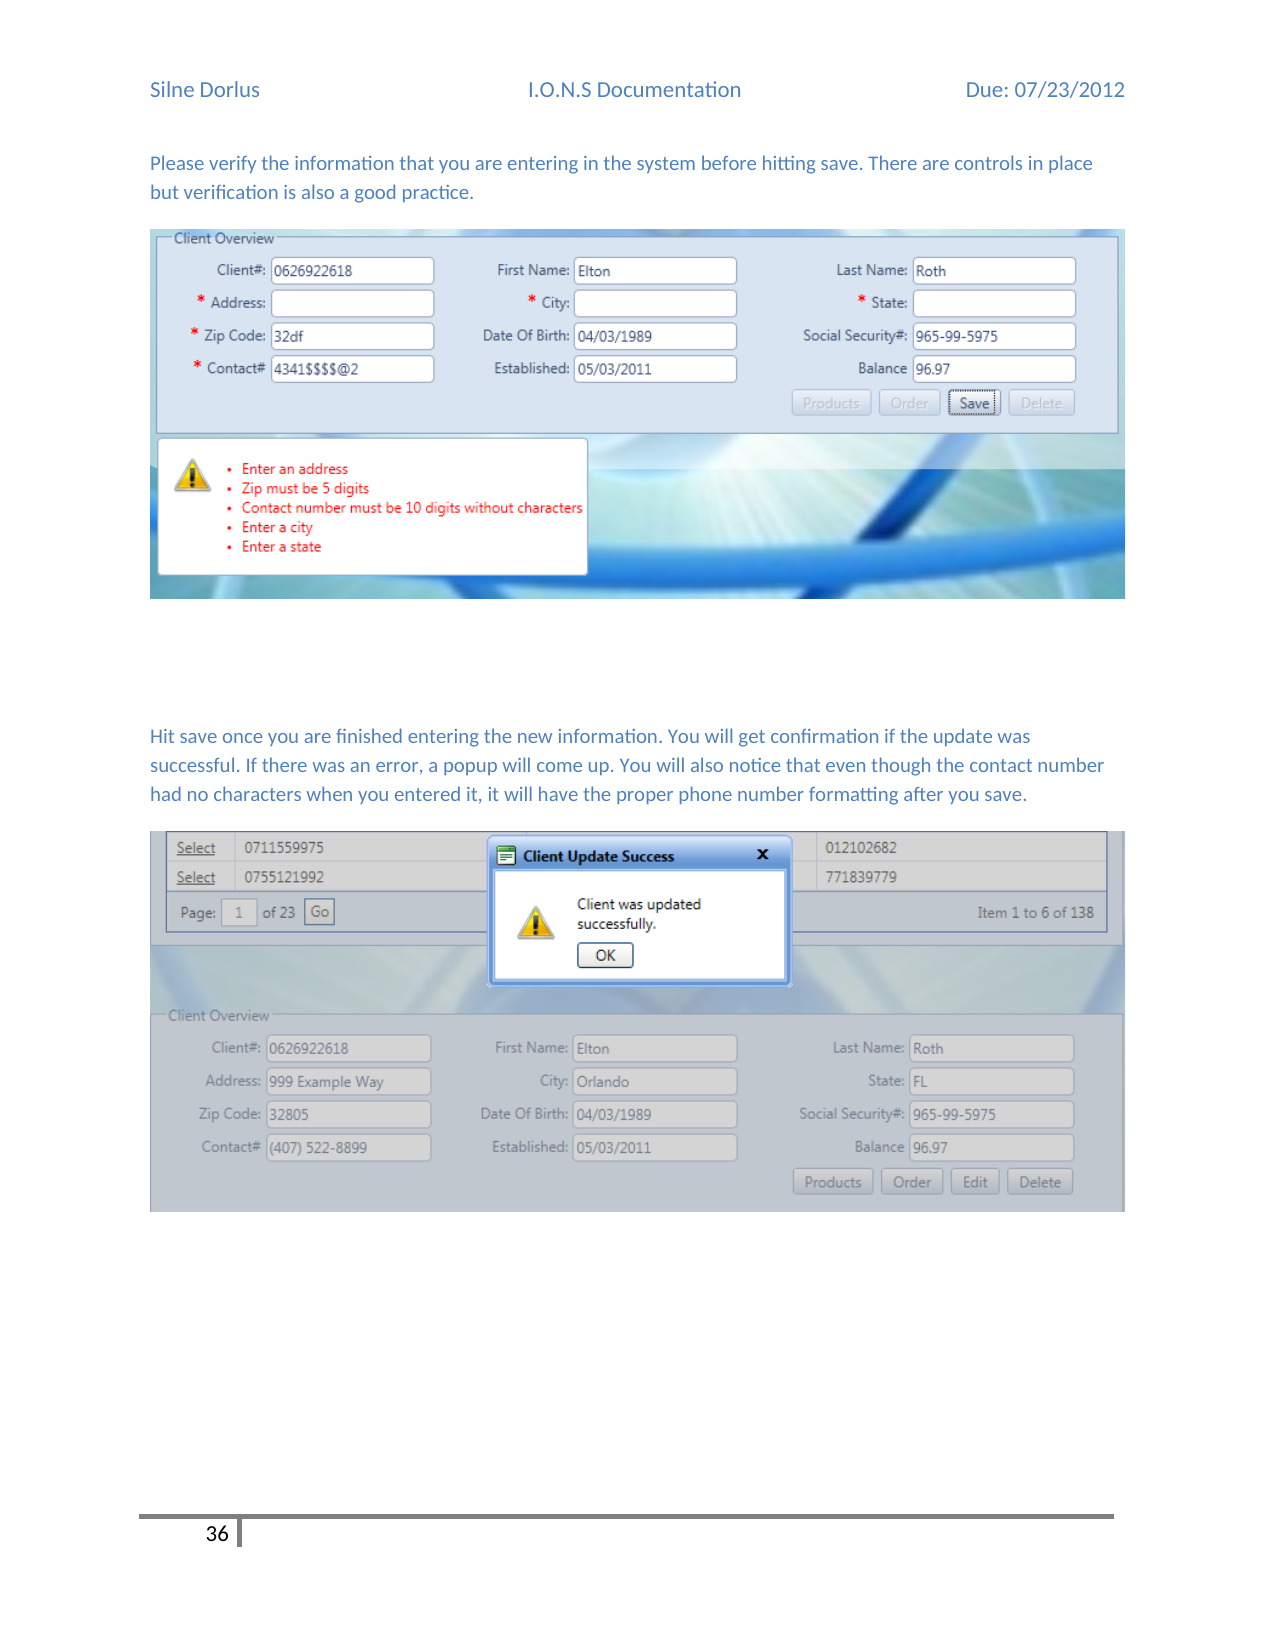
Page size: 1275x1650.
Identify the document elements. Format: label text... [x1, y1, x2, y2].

picture [150, 831, 1125, 1212]
text Please verify the information that you are entering in the system before hitting save. There are controls in place but verification is also a good practice. [150, 150, 1125, 204]
text Hit save once you are finished entering the new information. You will get confirmation if the update was successful. If there was an error, a popup will come up. You will also notice that even though the contact number had no characters when you entered it, it will have the proper phone number formatting after you save. [150, 723, 1125, 807]
picture [150, 229, 1125, 599]
